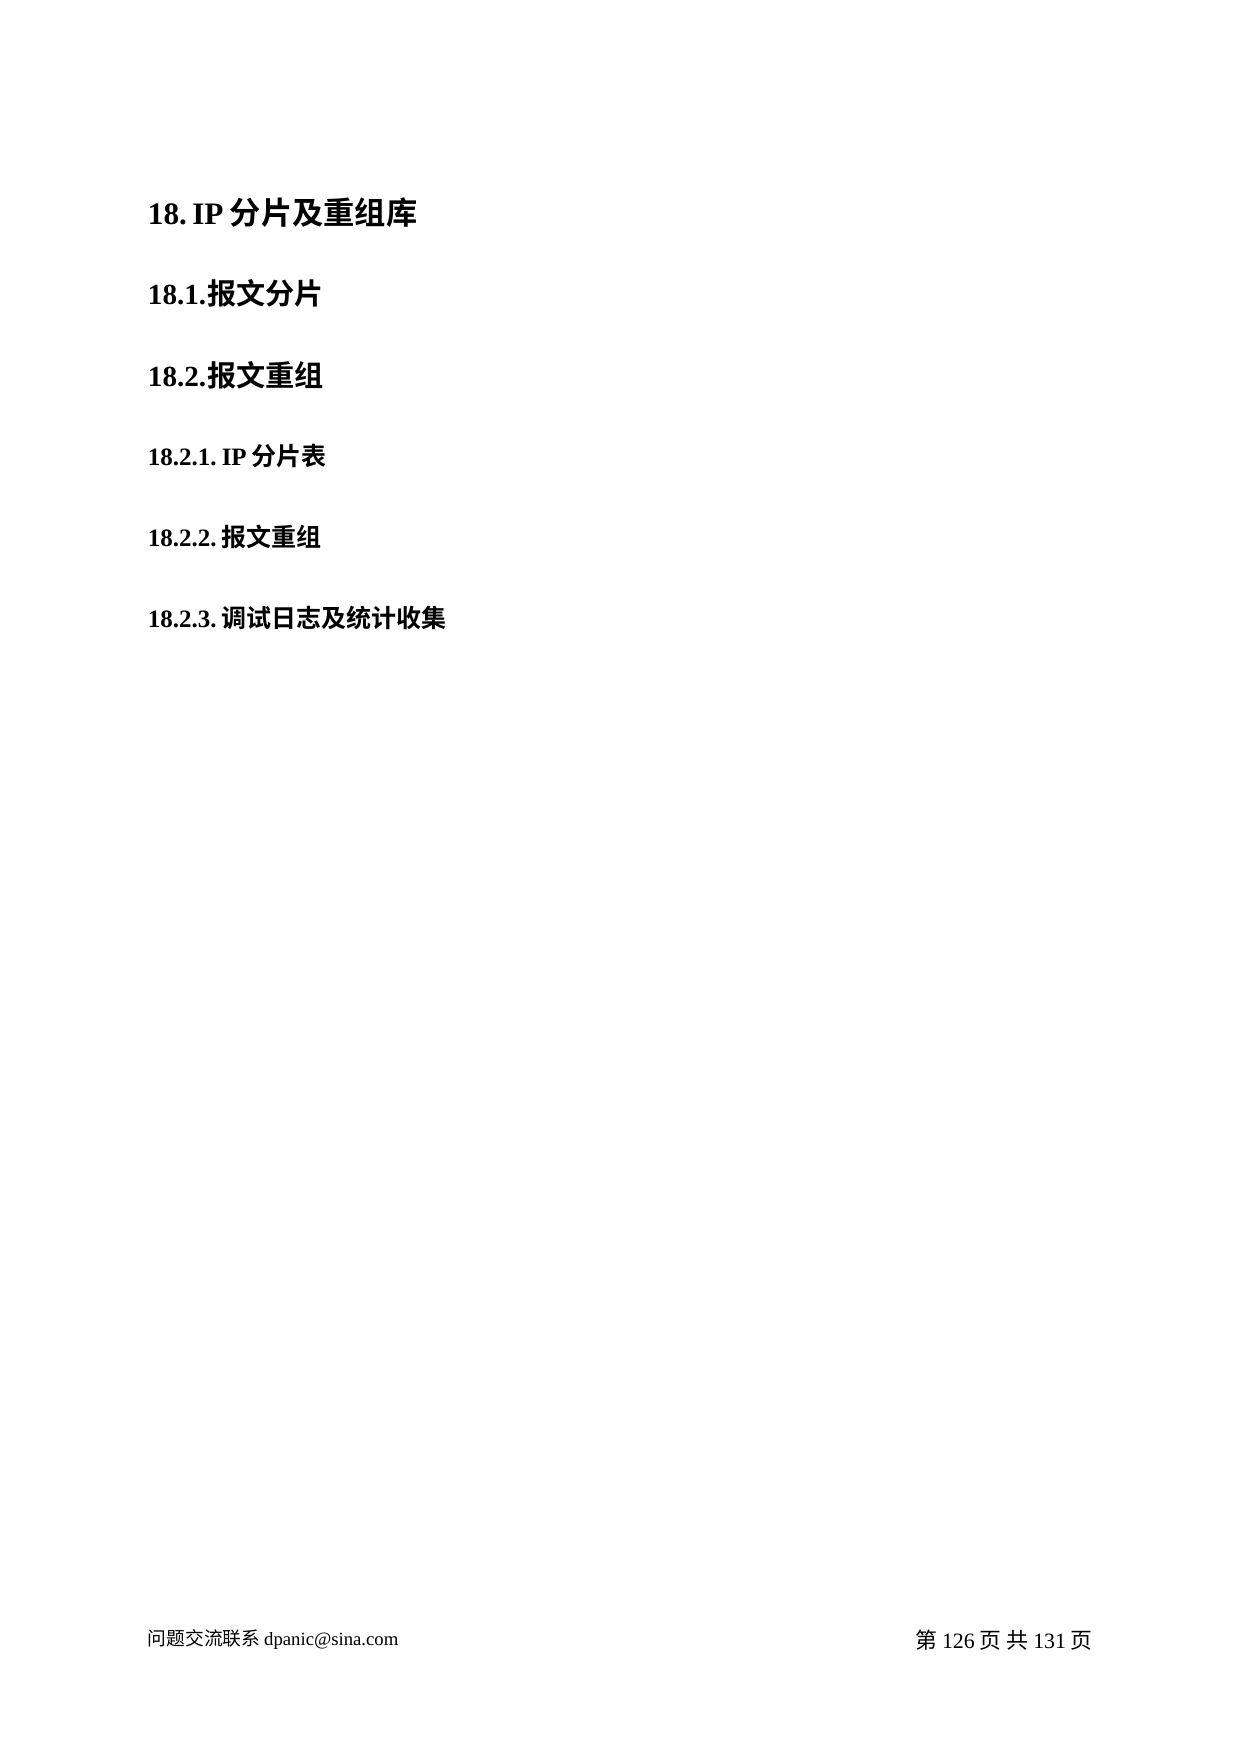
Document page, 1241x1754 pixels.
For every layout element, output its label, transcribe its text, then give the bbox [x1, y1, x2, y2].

subtitle 报文重组 [148, 503, 1092, 568]
subtitle 报文分片 [148, 259, 1092, 324]
subtitle 调试日志及统计收集 [148, 584, 1092, 649]
subtitle IP分片及重组库 [148, 178, 1092, 243]
subtitle IP分片表 [148, 422, 1092, 487]
subtitle 报文重组 [148, 341, 1092, 406]
